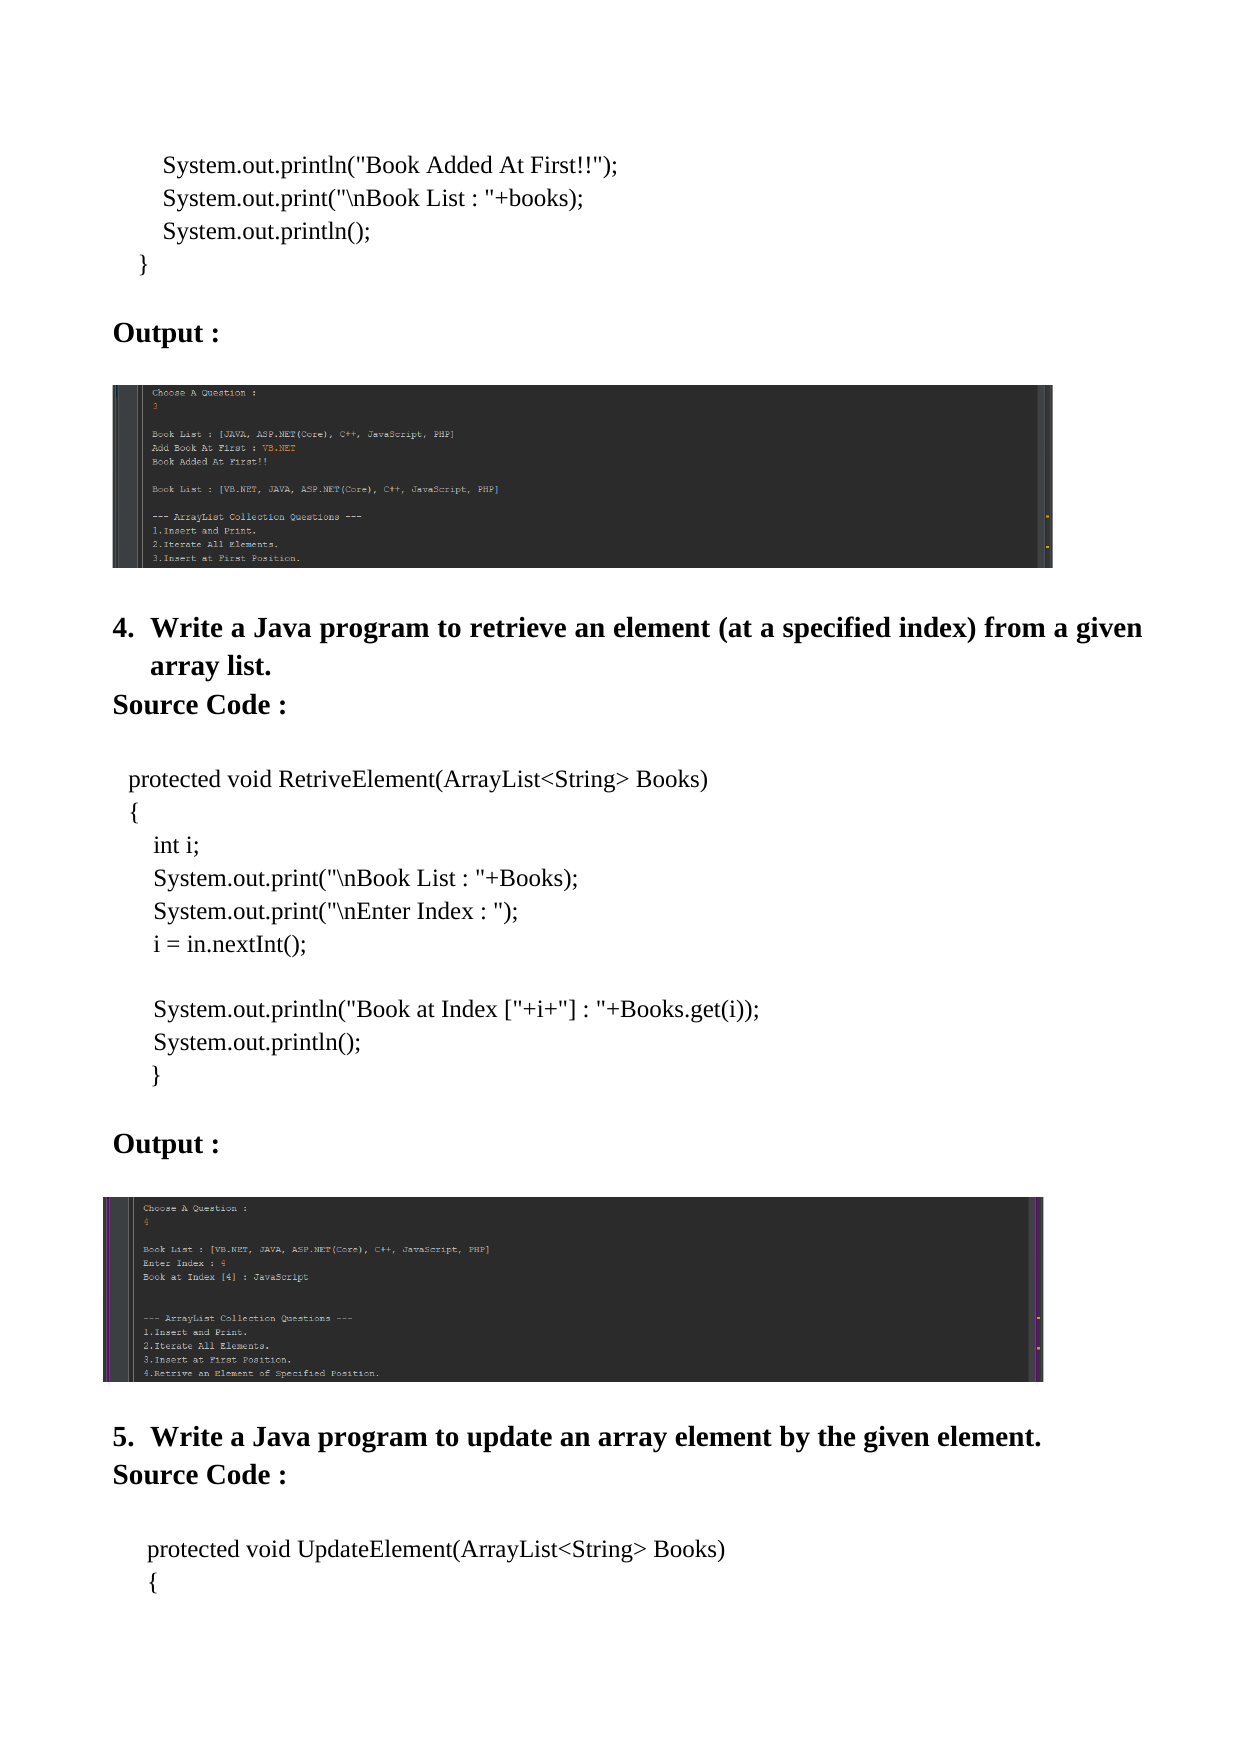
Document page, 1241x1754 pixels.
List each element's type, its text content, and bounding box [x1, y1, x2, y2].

list int i; [103, 830, 1144, 859]
list System.out.print("\nBook List : "+Books); [103, 863, 1144, 892]
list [112, 183, 1144, 212]
list Write a Java program to update an array element by the given element. [112, 1419, 1144, 1452]
picture [103, 1197, 1044, 1382]
list } [103, 1060, 1144, 1089]
list { [103, 797, 1144, 826]
list Write a Java program to retrieve an element (at a specified index) from a given array list. [112, 610, 1144, 682]
list System.out.println(); [103, 1027, 1144, 1056]
list Output : [112, 315, 1144, 349]
list Source Code : [112, 687, 1144, 720]
list { [122, 1567, 1144, 1596]
list protected void RetriveElement(ArrayList<String> Books) [103, 764, 1144, 793]
list System.out.println("Book Added At First!!"); [112, 150, 1144, 179]
list System.out.println(); [112, 216, 1144, 245]
list i = in.nextInt(); [103, 929, 1144, 958]
list Source Code : [112, 1457, 1144, 1491]
list protected void UpdateElement(ArrayList<String> Books) [122, 1534, 1144, 1563]
list System.out.println("Book at Index ["+i+"] : "+Books.get(i)); [103, 994, 1144, 1023]
list System.out.print("\nEnter Index : "); [103, 896, 1144, 925]
list Output : [112, 1126, 1144, 1160]
picture [112, 385, 1053, 568]
list } [112, 249, 1144, 278]
